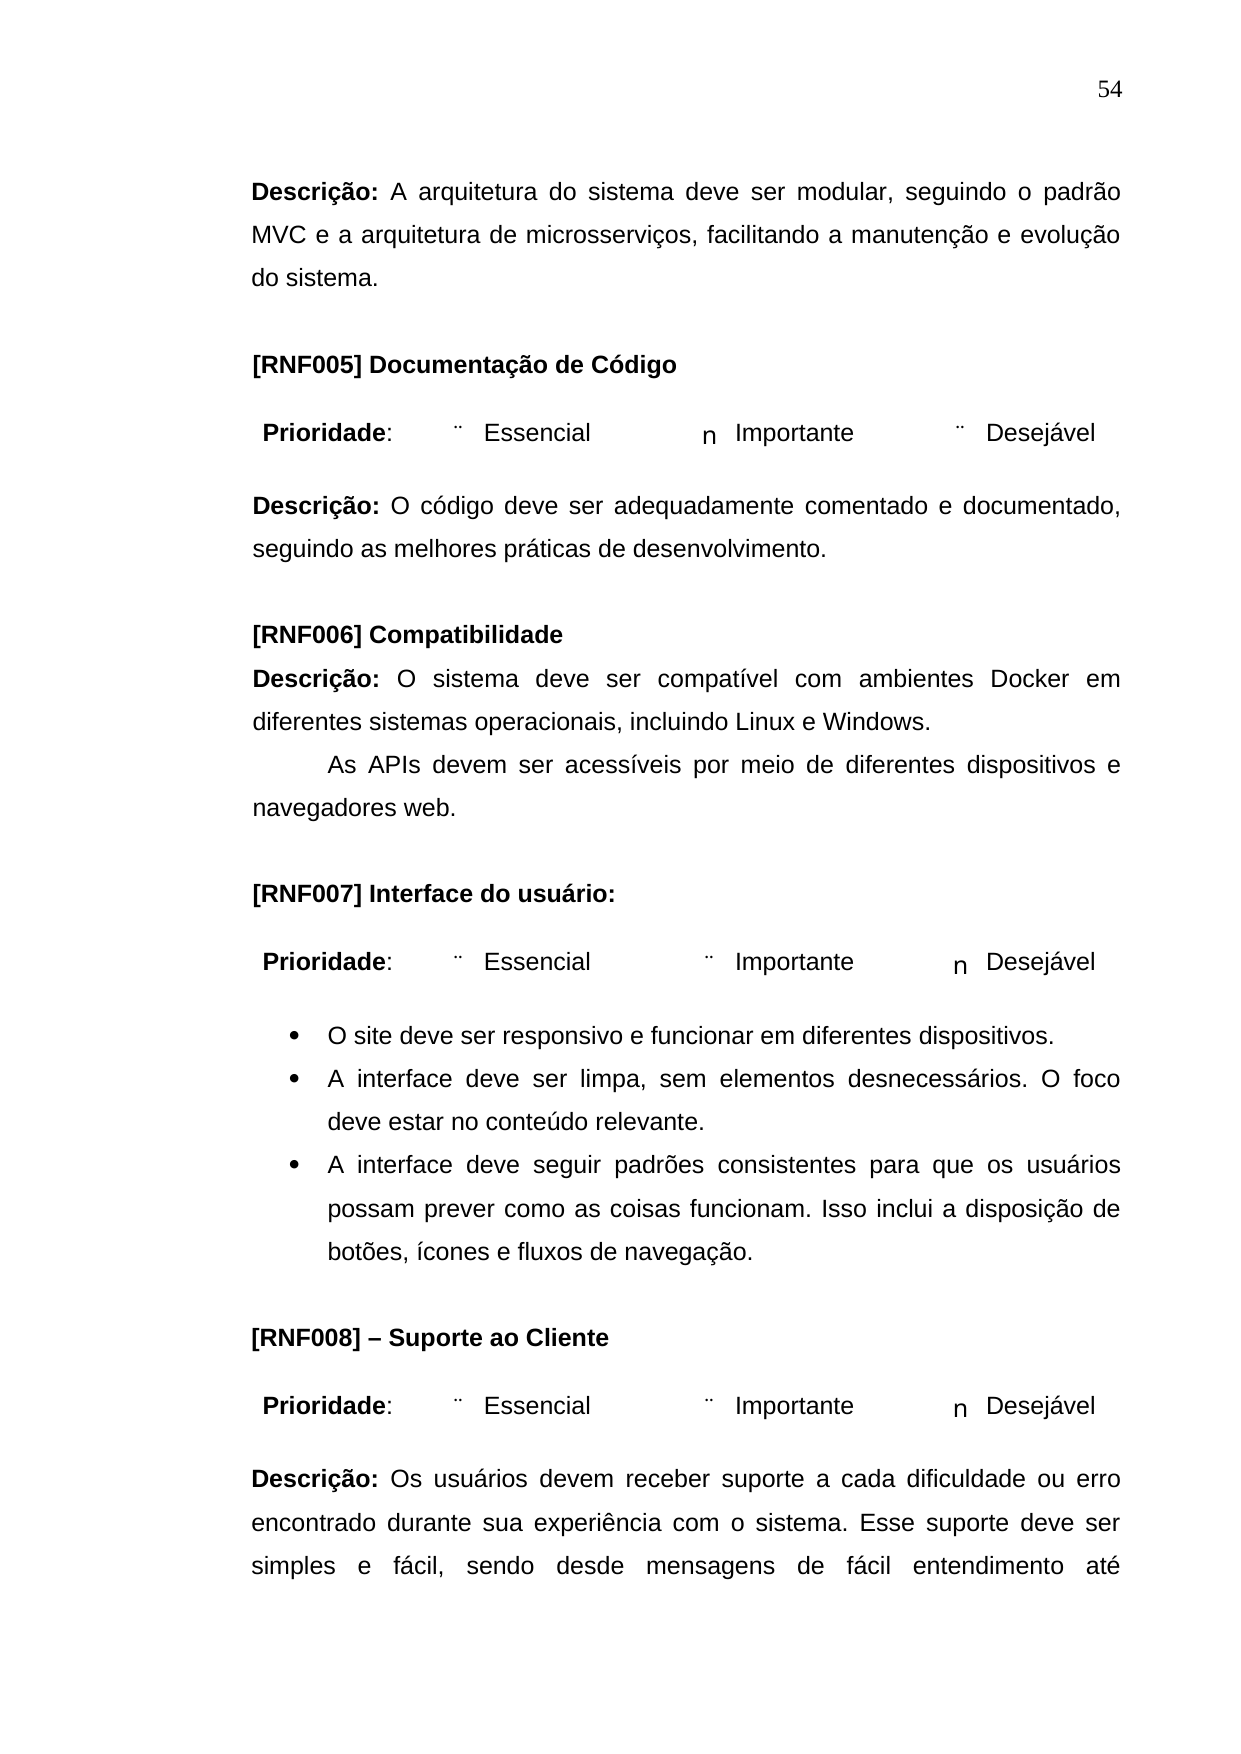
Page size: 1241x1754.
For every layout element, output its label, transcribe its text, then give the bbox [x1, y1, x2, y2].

table_header Importante [735, 923, 941, 1021]
list A interface deve ser limpa, sem elementos desnecessários. O foco deve estar no conteúdo relevante. [290, 1064, 1122, 1136]
table_header ¨ [439, 393, 484, 491]
table_header Prioridade: [251, 393, 439, 491]
table_header n [690, 393, 735, 491]
table_header ¨ [439, 923, 484, 1021]
text [RNF006] Compatibilidade [252, 621, 1122, 649]
text [RNF007] Interface do usuário: [252, 879, 1122, 908]
table_header ¨ [439, 1366, 484, 1464]
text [251, 1464, 1122, 1579]
table_header n [941, 923, 986, 1021]
table_header Prioridade: [251, 1366, 439, 1464]
text Descrição: O sistema deve ser compatível com ambientes Docker em diferentes sistemas operacionais, incluindo Linux e Windows. [252, 664, 1122, 736]
list O site deve ser responsivo e funcionar em diferentes dispositivos. [290, 1021, 1122, 1049]
table_header Essencial [484, 1366, 690, 1464]
text [RNF005] Documentação de Código [252, 350, 1122, 378]
table_header Essencial [484, 923, 690, 1021]
list A interface deve seguir padrões consistentes para que os usuários possam prever como as coisas funcionam. Isso inclui a disposição de botões, ícones e fluxos de navegação. [290, 1150, 1122, 1265]
table_header Desejável [986, 393, 1129, 491]
table_header ¨ [690, 1366, 735, 1464]
table_header Desejável [986, 923, 1129, 1021]
text Descrição: A arquitetura do sistema deve ser modular, seguindo o padrão MVC e a arquitetura de microsserviços, facilitando a manutenção e evolução do sistema. [251, 177, 1122, 292]
text [RNF008] – Suporte ao Cliente [251, 1323, 1122, 1352]
table_header Importante [735, 393, 941, 491]
table_header Prioridade: [251, 923, 439, 1021]
table_header Desejável [986, 1366, 1129, 1464]
text Descrição: O código deve ser adequadamente comentado e documentado, seguindo as melhores práticas de desenvolvimento. [252, 491, 1122, 563]
table_header Importante [735, 1366, 941, 1464]
table_header ¨ [690, 923, 735, 1021]
table_header Essencial [484, 393, 690, 491]
table_header n [941, 1366, 986, 1464]
table_header ¨ [941, 393, 986, 491]
text As APIs devem ser acessíveis por meio de diferentes dispositivos e navegadores web. [252, 750, 1122, 822]
